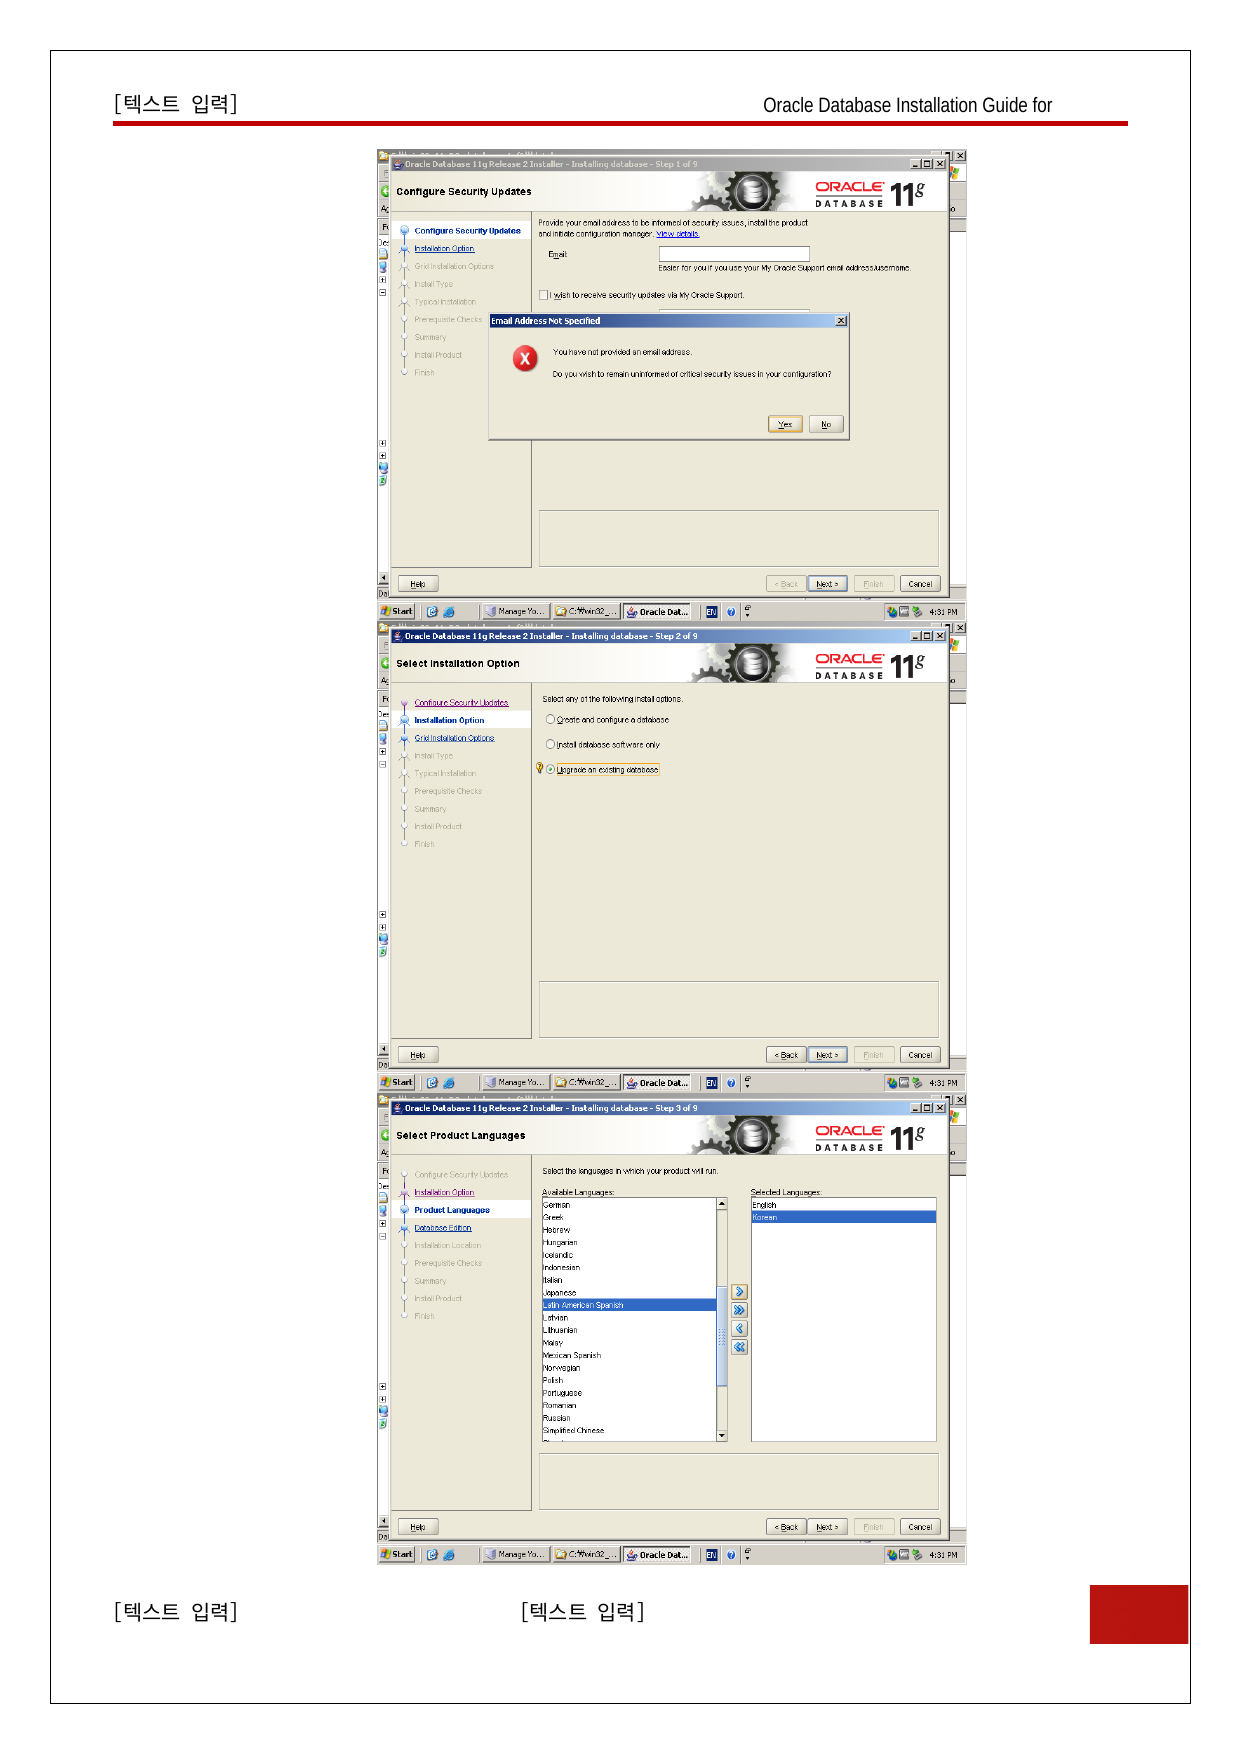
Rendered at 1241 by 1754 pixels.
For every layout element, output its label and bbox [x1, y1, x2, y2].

picture [377, 149, 967, 1565]
picture [1089, 1585, 1189, 1644]
